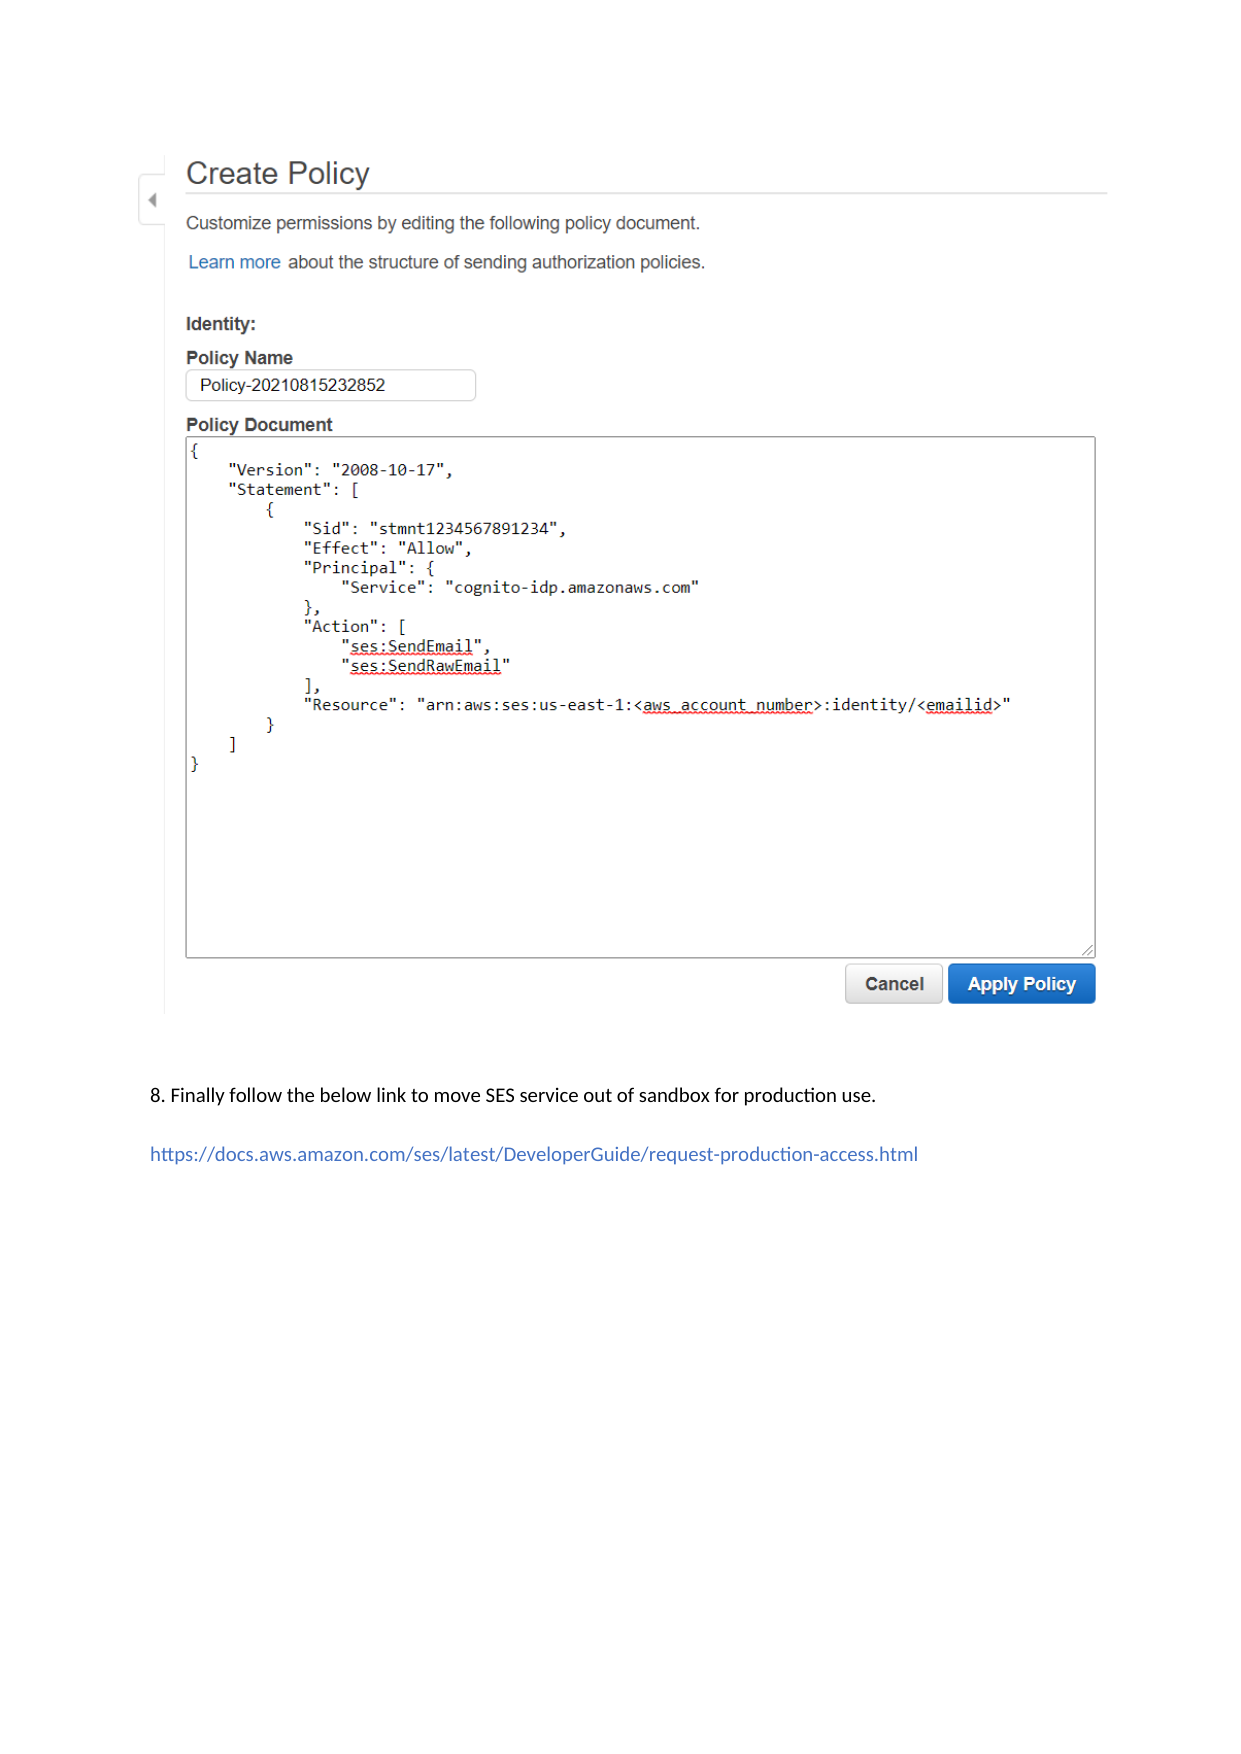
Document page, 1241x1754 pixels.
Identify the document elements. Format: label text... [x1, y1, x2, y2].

picture [133, 150, 1108, 1014]
text https://docs.aws.amazon.com/ses/latest/DeveloperGuide/request-production-access.html [150, 1141, 1090, 1166]
text 8. Finally follow the below link to move SES service out of sandbox for production use. [150, 1083, 1090, 1108]
